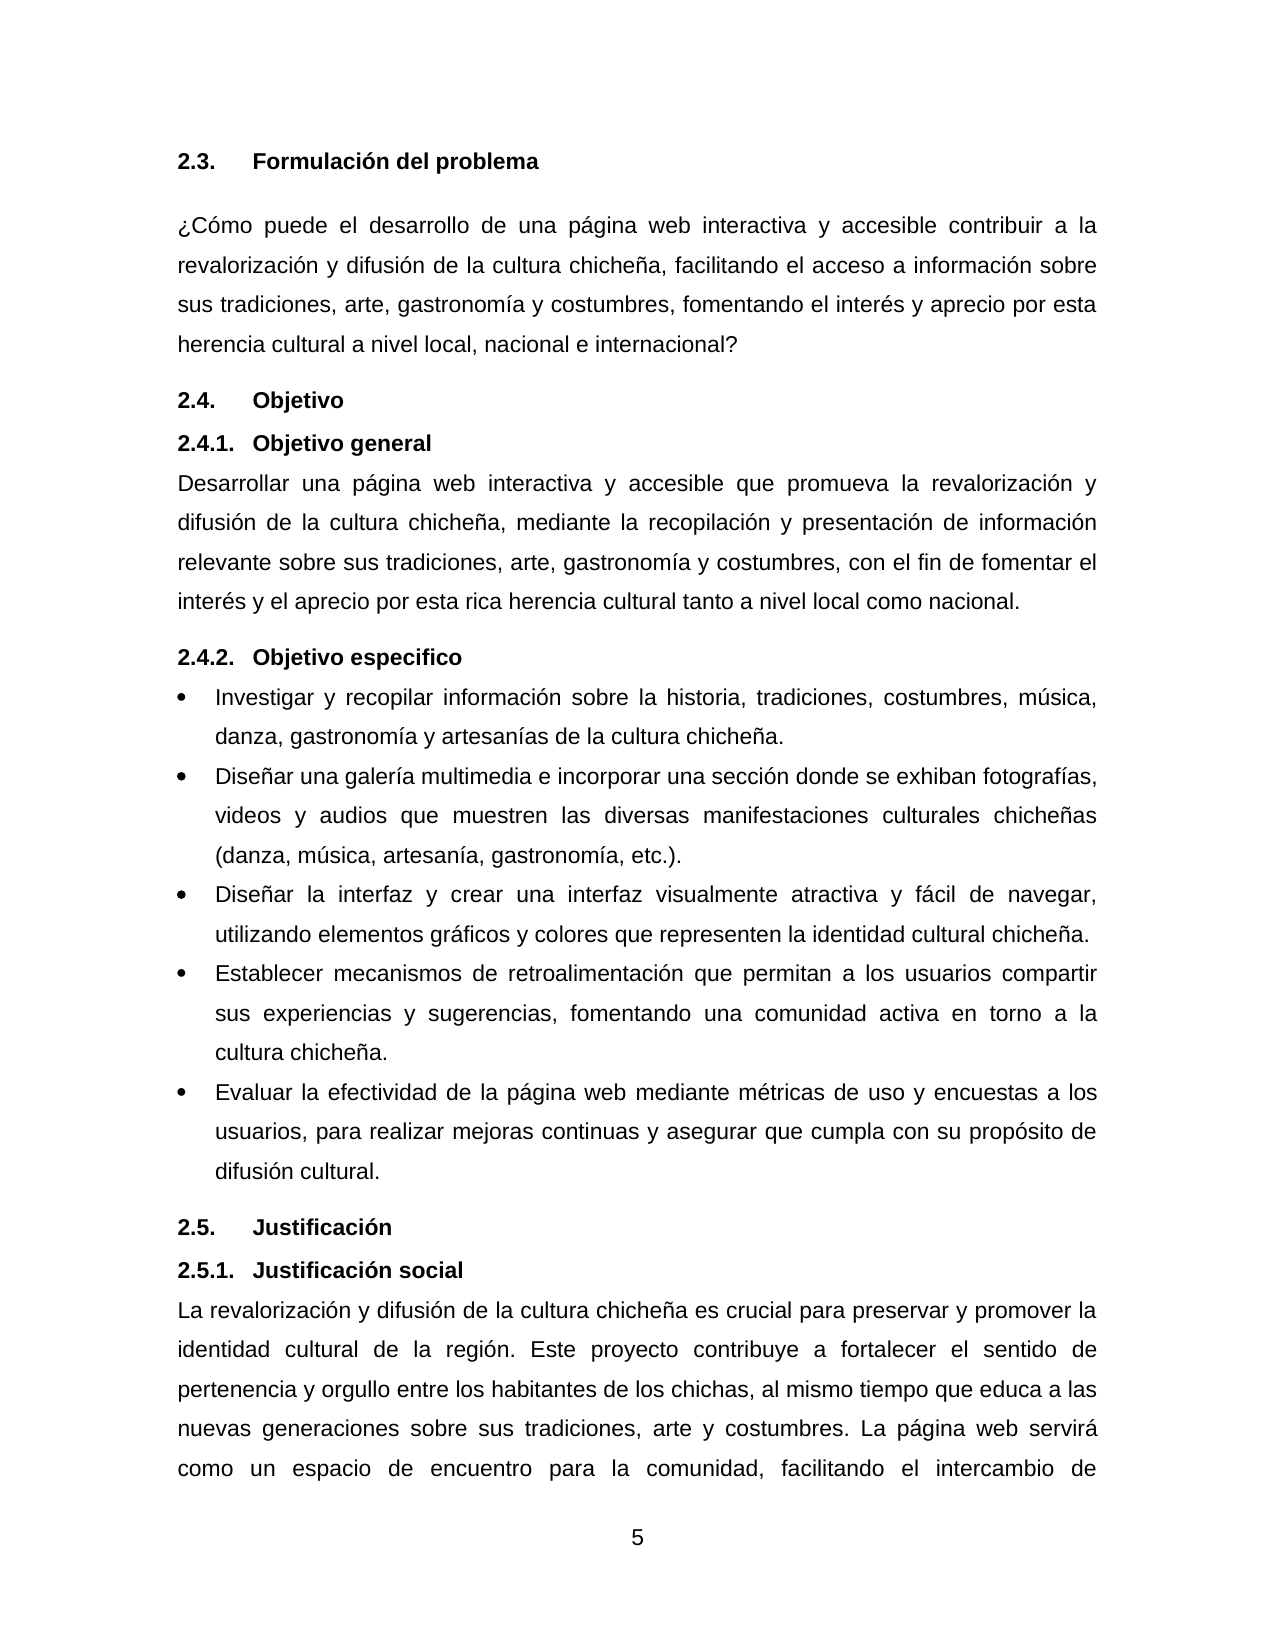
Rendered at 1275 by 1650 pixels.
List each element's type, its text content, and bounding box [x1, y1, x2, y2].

list Diseñar la interfaz y crear una interfaz visualmente atractiva y fácil de navegar, utilizando elementos gráficos y colores que representen la identidad cultural chicheña. [177, 881, 1098, 947]
subtitle Justificación [177, 1214, 1098, 1240]
subtitle Objetivo general [177, 430, 1098, 457]
list Establecer mecanismos de retroalimentación que permitan a los usuarios compartir sus experiencias y sugerencias, fomentando una comunidad activa en torno a la cultura chicheña. [177, 960, 1098, 1066]
subtitle Objetivo especifico [177, 644, 1098, 671]
text ¿Cómo puede el desarrollo de una página web interactiva y accesible contribuir a la revalorización y difusión de la cultura chicheña, facilitando el acceso a información sobre sus tradiciones, arte, gastronomía y costumbres, fomentando el interés y aprecio por esta herencia cultural a nivel local, nacional e internacional? [177, 212, 1098, 357]
list Investigar y recopilar información sobre la historia, tradiciones, costumbres, música, danza, gastronomía y artesanías de la cultura chicheña. [177, 684, 1098, 750]
list Diseñar una galería multimedia e incorporar una sección donde se exhiban fotografías, videos y audios que muestren las diversas manifestaciones culturales chicheñas (danza, música, artesanía, gastronomía, etc.). [177, 763, 1098, 868]
text Desarrollar una página web interactiva y accesible que promueva la revalorización y difusión de la cultura chicheña, mediante la recopilación y presentación de información relevante sobre sus tradiciones, arte, gastronomía y costumbres, con el fin de fomentar el interés y el aprecio por esta rica herencia cultural tanto a nivel local como nacional. [177, 470, 1098, 614]
list Evaluar la efectividad de la página web mediante métricas de uso y encuestas a los usuarios, para realizar mejoras continuas y asegurar que cumpla con su propósito de difusión cultural. [177, 1079, 1098, 1184]
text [177, 1297, 1098, 1481]
subtitle Justificación social [177, 1257, 1098, 1284]
subtitle Objetivo [177, 387, 1098, 413]
subtitle Formulación del problema [177, 148, 1098, 174]
